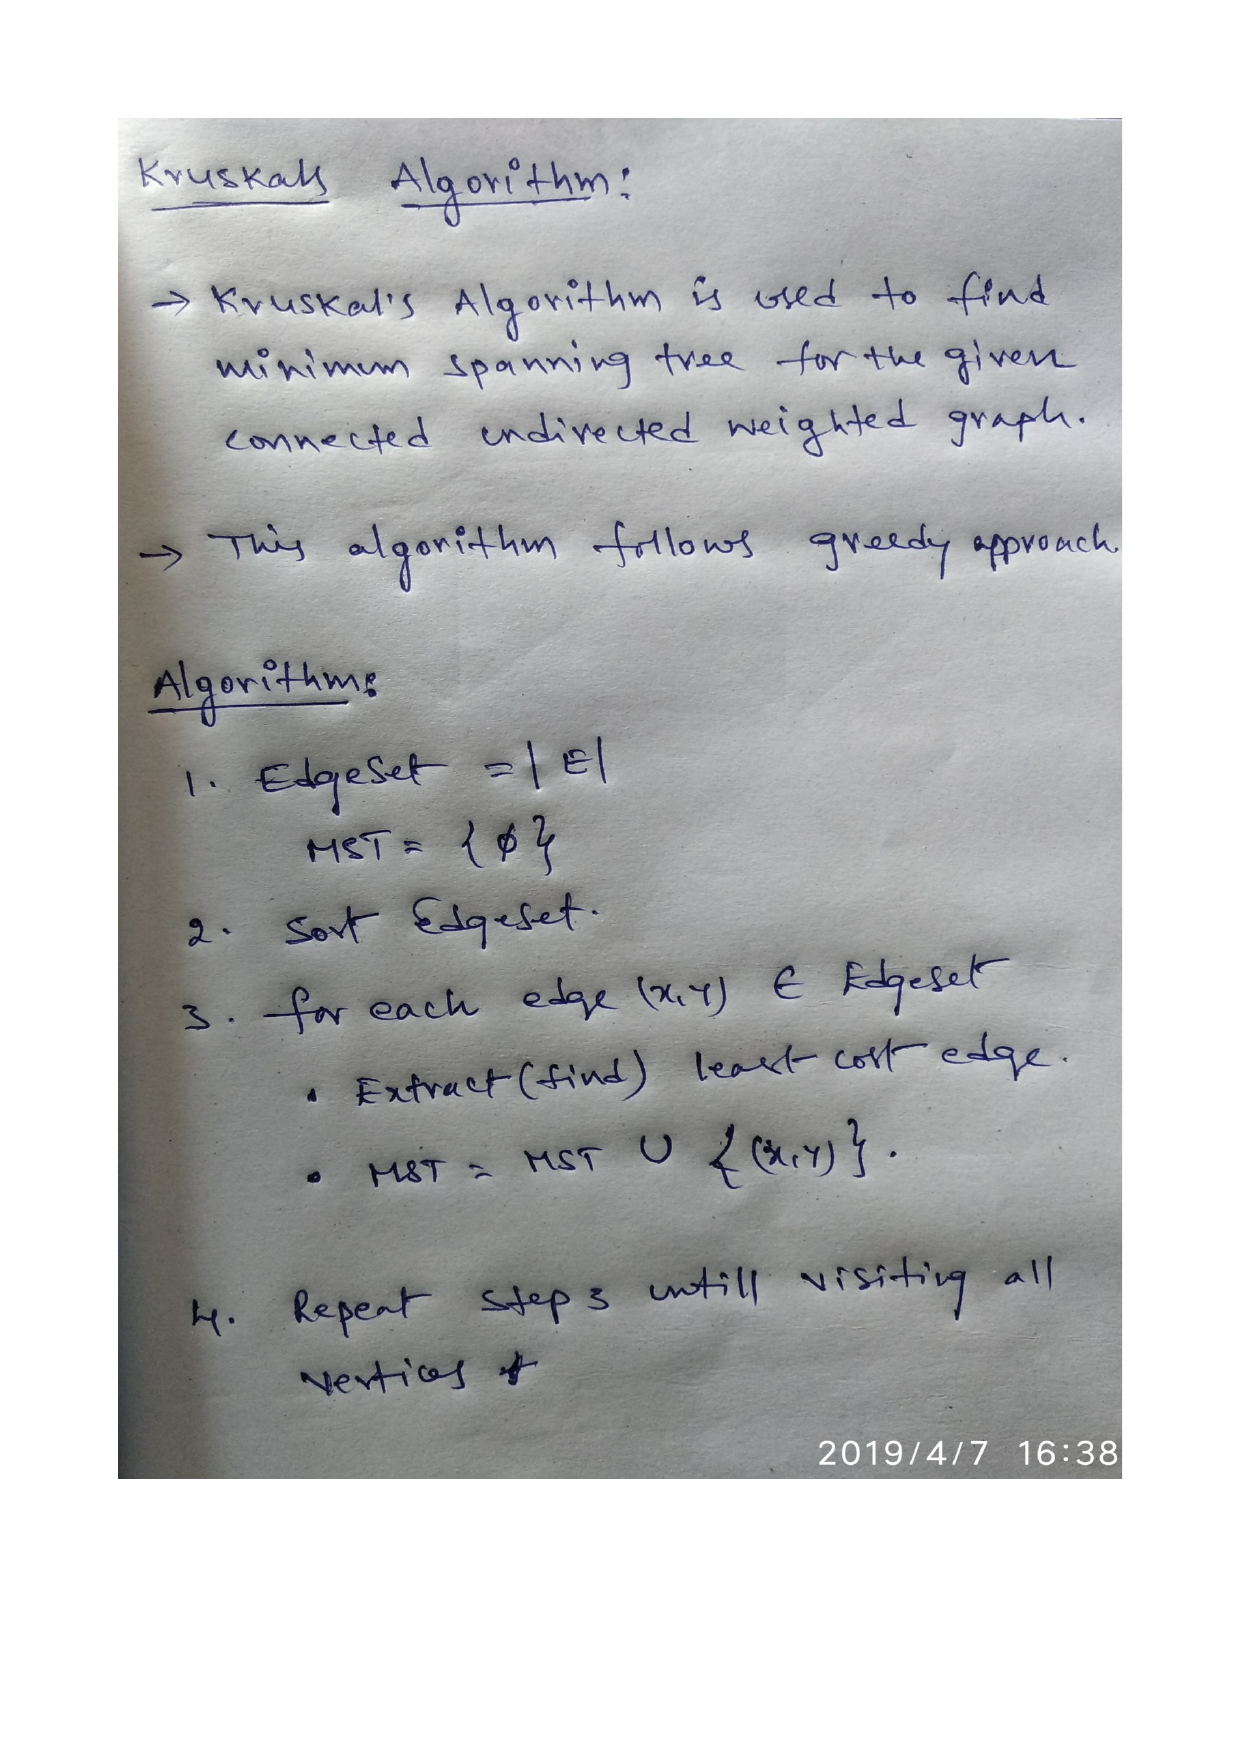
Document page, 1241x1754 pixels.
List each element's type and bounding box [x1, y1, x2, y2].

picture [118, 118, 1123, 1479]
